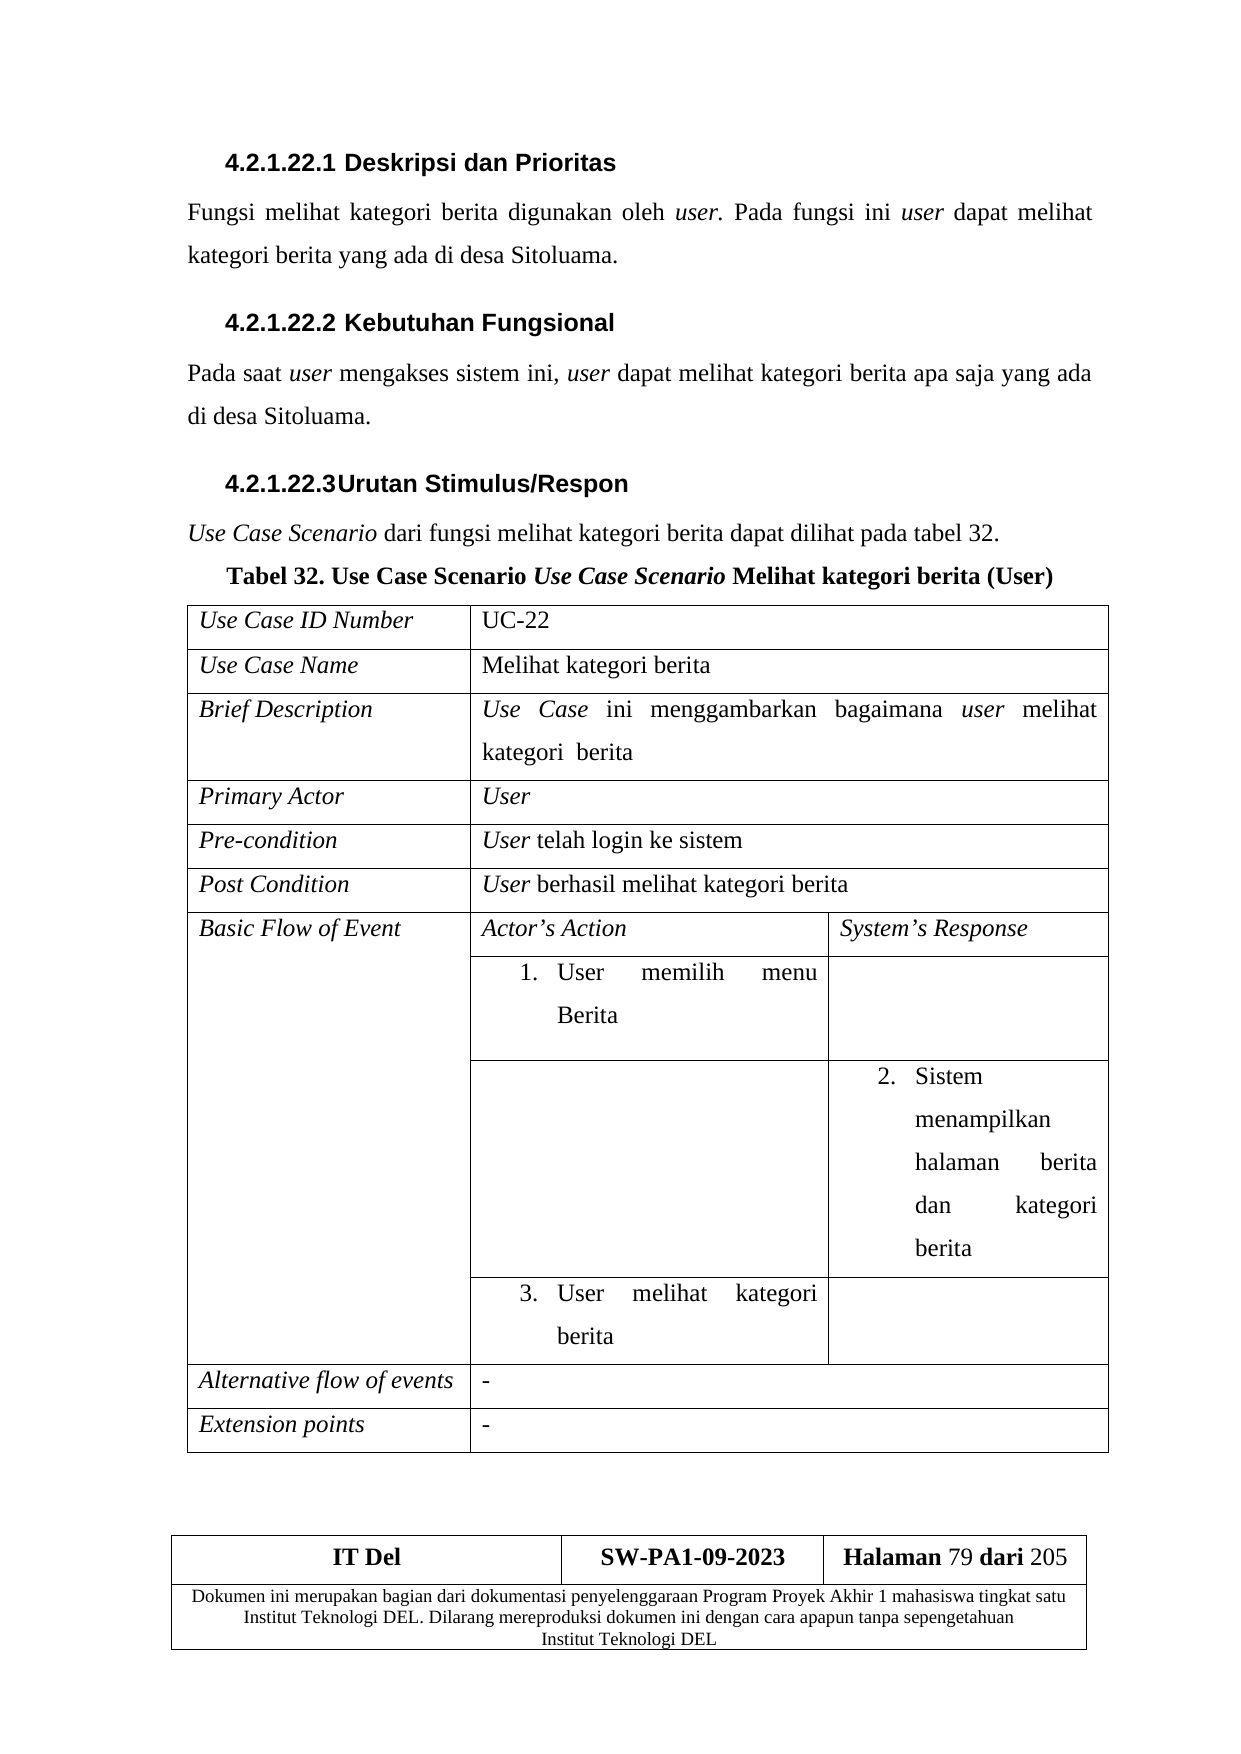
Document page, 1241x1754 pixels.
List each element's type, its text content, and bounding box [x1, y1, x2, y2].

table_cell Use Case Name [188, 650, 470, 693]
table_cell Basic Flow of Event [188, 913, 470, 1364]
table_header UC-22 [471, 606, 1108, 649]
text Tabel 32. Use Case Scenario Use Case Scenario Melihat kategori berita (User) [187, 561, 1092, 590]
text Fungsi melihat kategori berita digunakan oleh user. Pada fungsi ini user dapat melihat kategori berita yang ada di desa Sitoluama. [187, 197, 1092, 269]
table_header Use Case ID Number [188, 606, 470, 649]
text Use Case Scenario dari fungsi melihat kategori berita dapat dilihat pada tabel 32. [187, 518, 1092, 547]
table_cell User melihat kategori berita [471, 1278, 828, 1364]
subtitle Deskripsi dan Prioritas [225, 148, 1092, 176]
table_cell User telah login ke sistem [471, 825, 1108, 868]
table_cell User berhasil melihat kategori berita [471, 869, 1108, 912]
table_cell Extension points [188, 1409, 470, 1452]
table_cell [829, 957, 1108, 1060]
table_cell Sistem menampilkan halaman berita dan kategori berita [829, 1061, 1108, 1277]
table_cell Brief Description [188, 694, 470, 780]
text Pada saat user mengakses sistem ini, user dapat melihat kategori berita apa saja yang ada di desa Sitoluama. [187, 358, 1092, 429]
table_cell [829, 1278, 1108, 1364]
table_cell [471, 1061, 828, 1277]
table_cell Primary Actor [188, 781, 470, 824]
table_cell User memilih menu Berita [471, 957, 828, 1060]
table_cell User [471, 781, 1108, 824]
table_cell [471, 1409, 1108, 1452]
subtitle Kebutuhan Fungsional [225, 308, 1092, 337]
table_cell Actor’s Action [471, 913, 828, 956]
table_cell Post Condition [188, 869, 470, 912]
table_cell System’s Response [829, 913, 1108, 956]
table_cell Alternative flow of events [188, 1365, 470, 1408]
table_cell [471, 1365, 1108, 1408]
table_cell Melihat kategori berita [471, 650, 1108, 693]
table_cell Use Case ini menggambarkan bagaimana user melihat kategori berita [471, 694, 1108, 780]
table_cell Pre-condition [188, 825, 470, 868]
subtitle Urutan Stimulus/Respon [225, 469, 1092, 498]
